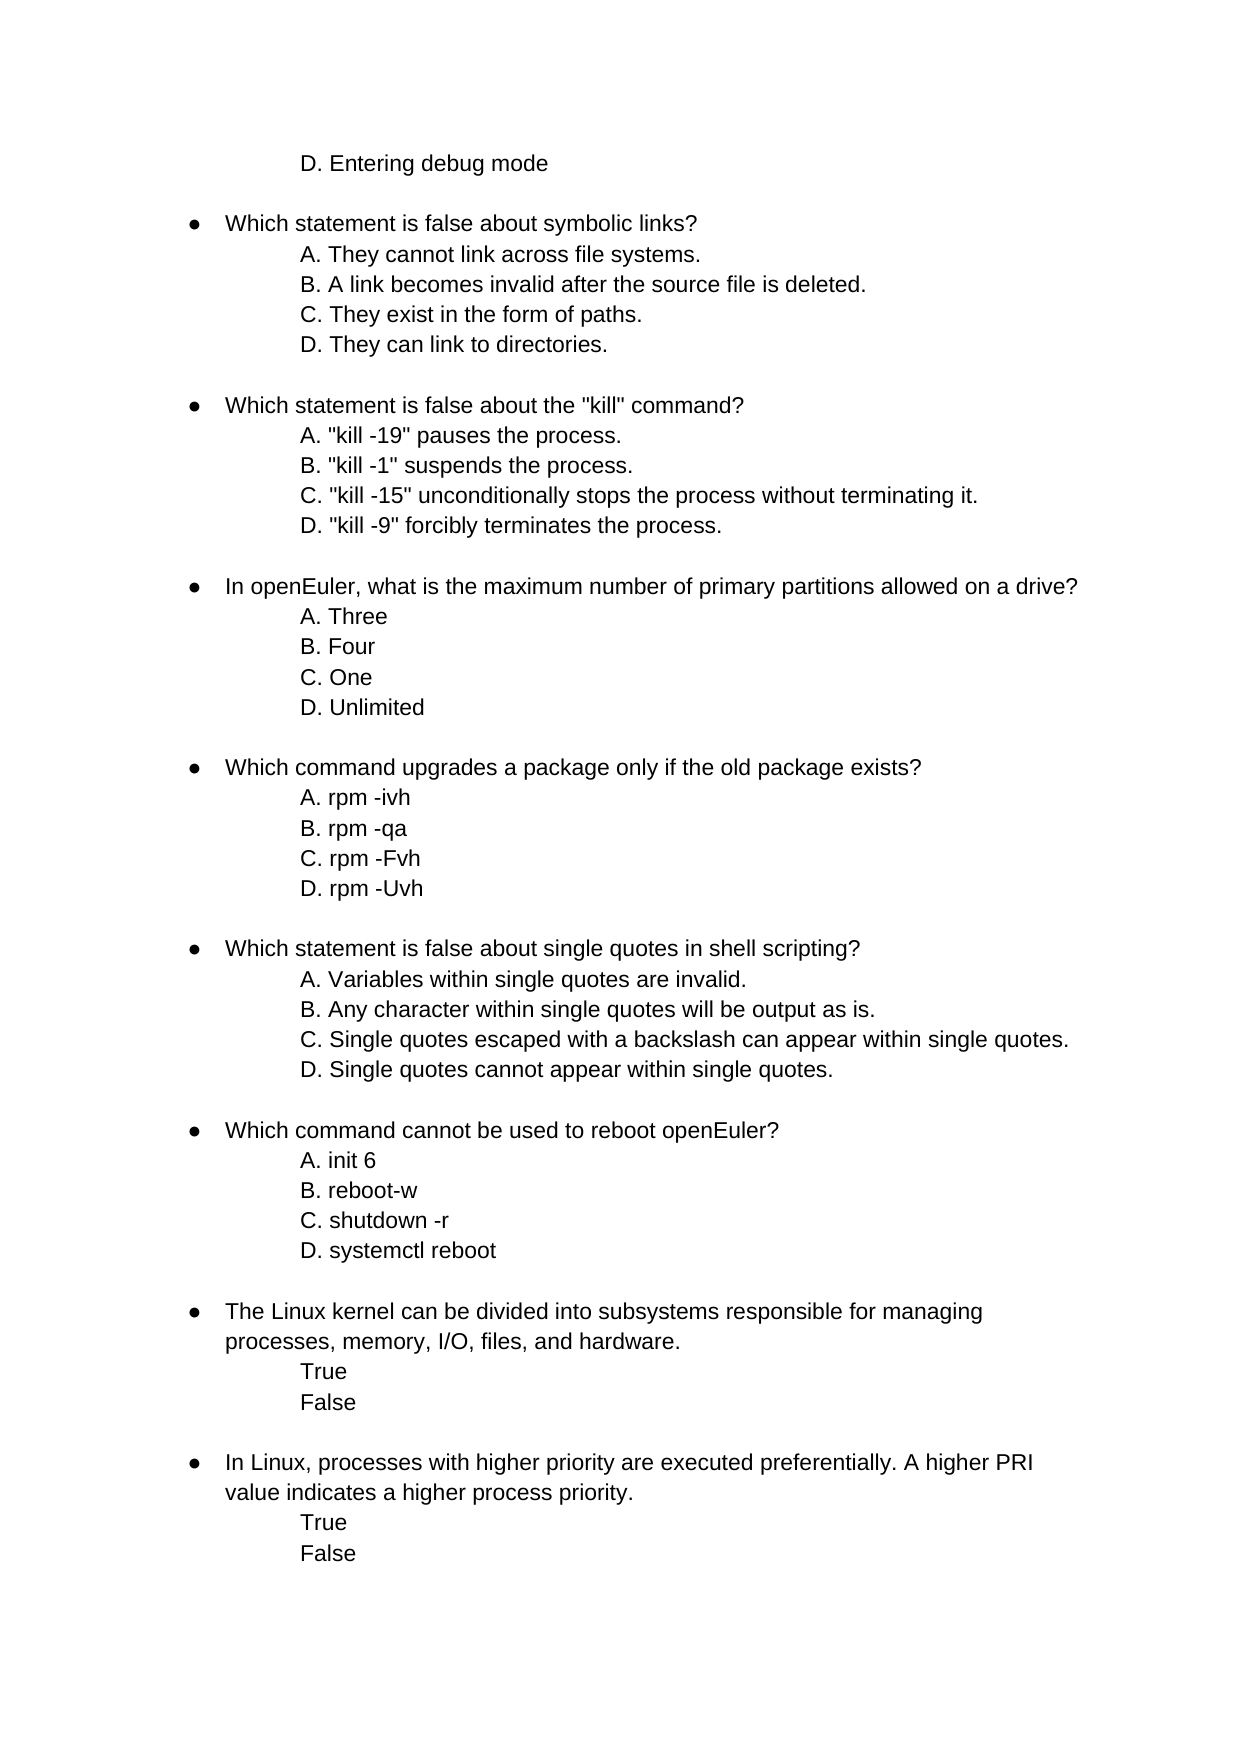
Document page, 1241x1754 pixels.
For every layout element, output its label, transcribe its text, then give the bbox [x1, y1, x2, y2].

text D. rpm -Uvh [300, 875, 1090, 901]
text B. reboot-w [300, 1177, 1090, 1203]
text B. A link becomes invalid after the source file is deleted. [300, 271, 1090, 297]
text D. Single quotes cannot appear within single quotes. [300, 1056, 1090, 1083]
text A. "kill -19" pauses the process. [300, 422, 1090, 448]
text B. "kill -1" suspends the process. [300, 452, 1090, 478]
text True [300, 1358, 1090, 1385]
list Which command cannot be used to reboot openEuler? [187, 1117, 1090, 1143]
list In Linux, processes with higher priority are executed preferentially. A higher PRI value indicates a higher process priority. [187, 1449, 1090, 1506]
list Which statement is false about single quotes in shell scripting? [187, 935, 1090, 962]
text B. rpm -qa [300, 814, 1090, 841]
text D. Unlimited [300, 694, 1090, 720]
text A. Three [300, 603, 1090, 629]
text B. Four [300, 633, 1090, 660]
text D. They can link to directories. [300, 331, 1090, 358]
list The Linux kernel can be divided into subsystems responsible for managing processes, memory, I/O, files, and hardware. [187, 1298, 1090, 1354]
list Which statement is false about the "kill" command? [187, 392, 1090, 418]
text C. rpm -Fvh [300, 845, 1090, 871]
text C. Single quotes escaped with a backslash can appear within single quotes. [300, 1026, 1090, 1052]
list Which statement is false about symbolic links? [187, 210, 1090, 237]
text C. One [300, 663, 1090, 690]
text A. They cannot link across file systems. [300, 241, 1090, 267]
text A. init 6 [300, 1147, 1090, 1173]
list In openEuler, what is the maximum number of primary partitions allowed on a drive? [187, 573, 1090, 599]
text A. rpm -ivh [300, 784, 1090, 811]
list Which command upgrades a package only if the old package exists? [187, 754, 1090, 781]
text True [300, 1509, 1090, 1536]
text False [300, 1388, 1090, 1415]
text False [300, 1539, 1090, 1566]
text A. Variables within single quotes are invalid. [300, 966, 1090, 992]
text D. "kill -9" forcibly terminates the process. [300, 512, 1090, 539]
text D. systemctl reboot [300, 1237, 1090, 1264]
text C. They exist in the form of paths. [300, 301, 1090, 327]
text B. Any character within single quotes will be output as is. [300, 996, 1090, 1022]
text C. shutdown -r [300, 1207, 1090, 1234]
text C. "kill -15" unconditionally stops the process without terminating it. [300, 482, 1090, 509]
text D. Entering debug mode [300, 150, 1090, 176]
